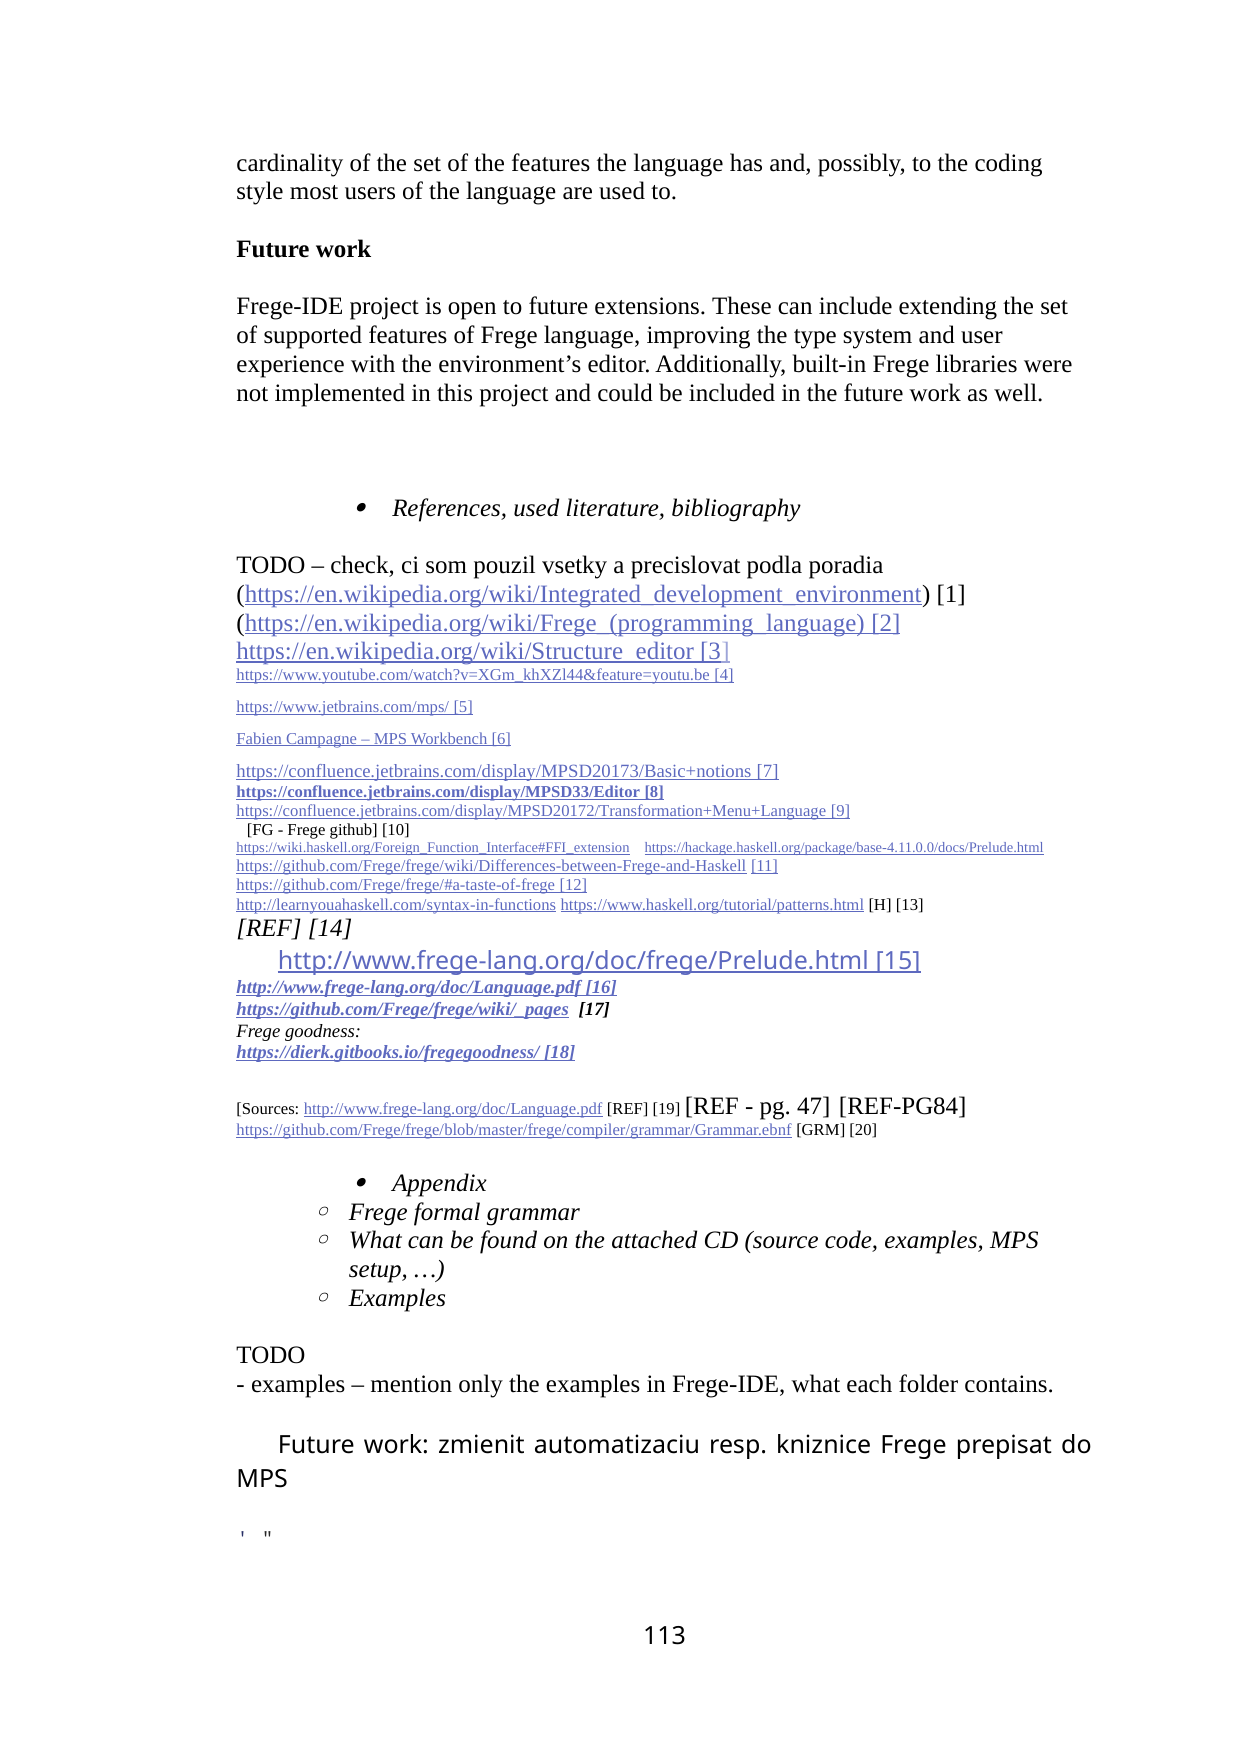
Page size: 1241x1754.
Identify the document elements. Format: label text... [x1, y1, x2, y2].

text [236, 148, 1092, 205]
text https://confluence.jetbrains.com/display/MPSD33/Editor [8] [236, 782, 1092, 801]
text [Sources: http://www.frege-lang.org/doc/Language.pdf [REF] [19] [REF - pg. 47] [REF-PG84] [236, 1091, 1092, 1120]
text https://github.com/Frege/frege/#a-taste-of-frege [12] [236, 875, 1092, 894]
list Appendix [354, 1168, 1092, 1197]
text https://github.com/Frege/frege/blob/master/frege/compiler/grammar/Grammar.ebnf [GRM] [20] [236, 1120, 1092, 1139]
list Examples [311, 1283, 1092, 1312]
list Frege formal grammar [311, 1197, 1092, 1226]
text https://en.wikipedia.org/wiki/Structure_editor [3] [236, 636, 1092, 665]
list What can be found on the attached CD (source code, examples, MPS setup, …) [311, 1226, 1092, 1283]
text https://www.jetbrains.com/mps/ [5] [236, 697, 1092, 716]
text (https://en.wikipedia.org/wiki/Frege_(programming_language) [2] [236, 608, 1092, 636]
text TODO [236, 1341, 1092, 1369]
text Future work: zmienit automatizaciu resp. kniznice Frege prepisat do MPS [236, 1427, 1092, 1495]
text https://wiki.haskell.org/Foreign_Function_Interface#FFI_extension https://hackage.haskell.org/package/base-4.11.0.0/docs/Prelude.html [236, 839, 1092, 856]
text Future work [236, 234, 1092, 263]
text ' " [236, 1524, 1092, 1552]
text http://www.frege-lang.org/doc/frege/Prelude.html [15] [236, 942, 1092, 976]
text [FG - Frege github] [10] [236, 820, 1092, 839]
text Frege goodness: [236, 1019, 1092, 1041]
list References, used literature, bibliography [354, 493, 1092, 521]
text Frege-IDE project is open to future extensions. These can include extending the set of supported features of Frege language, improving the type system and user experience with the environment’s editor. Additionally, built-in Frege libraries were not implemented in this project and could be included in the future work as well. [236, 291, 1092, 406]
text https://github.com/Frege/frege/wiki/_pages [17] [236, 998, 1092, 1019]
text (https://en.wikipedia.org/wiki/Integrated_development_environment) [1] [236, 579, 1092, 608]
text http://www.frege-lang.org/doc/Language.pdf [16] [236, 976, 1092, 998]
text https://confluence.jetbrains.com/display/MPSD20172/Transformation+Menu+Language [9] [236, 801, 1092, 820]
text [REF] [14] [236, 913, 1092, 942]
text - examples – mention only the examples in Frege-IDE, what each folder contains. [236, 1369, 1092, 1398]
text https://dierk.gitbooks.io/fregegoodness/ [18] [236, 1041, 1092, 1063]
text https://www.youtube.com/watch?v=XGm_khXZl44&feature=youtu.be [4] [236, 665, 1092, 684]
text https://confluence.jetbrains.com/display/MPSD20173/Basic+notions [7] [236, 760, 1092, 782]
text http://learnyouahaskell.com/syntax-in-functions https://www.haskell.org/tutorial/patterns.html [H] [13] [236, 894, 1092, 913]
text Fabien Campagne – MPS Workbench [6] [236, 728, 1092, 748]
text TODO – check, ci som pouzil vsetky a precislovat podla poradia [236, 550, 1092, 579]
text https://github.com/Frege/frege/wiki/Differences-between-Frege-and-Haskell [11] [236, 856, 1092, 875]
